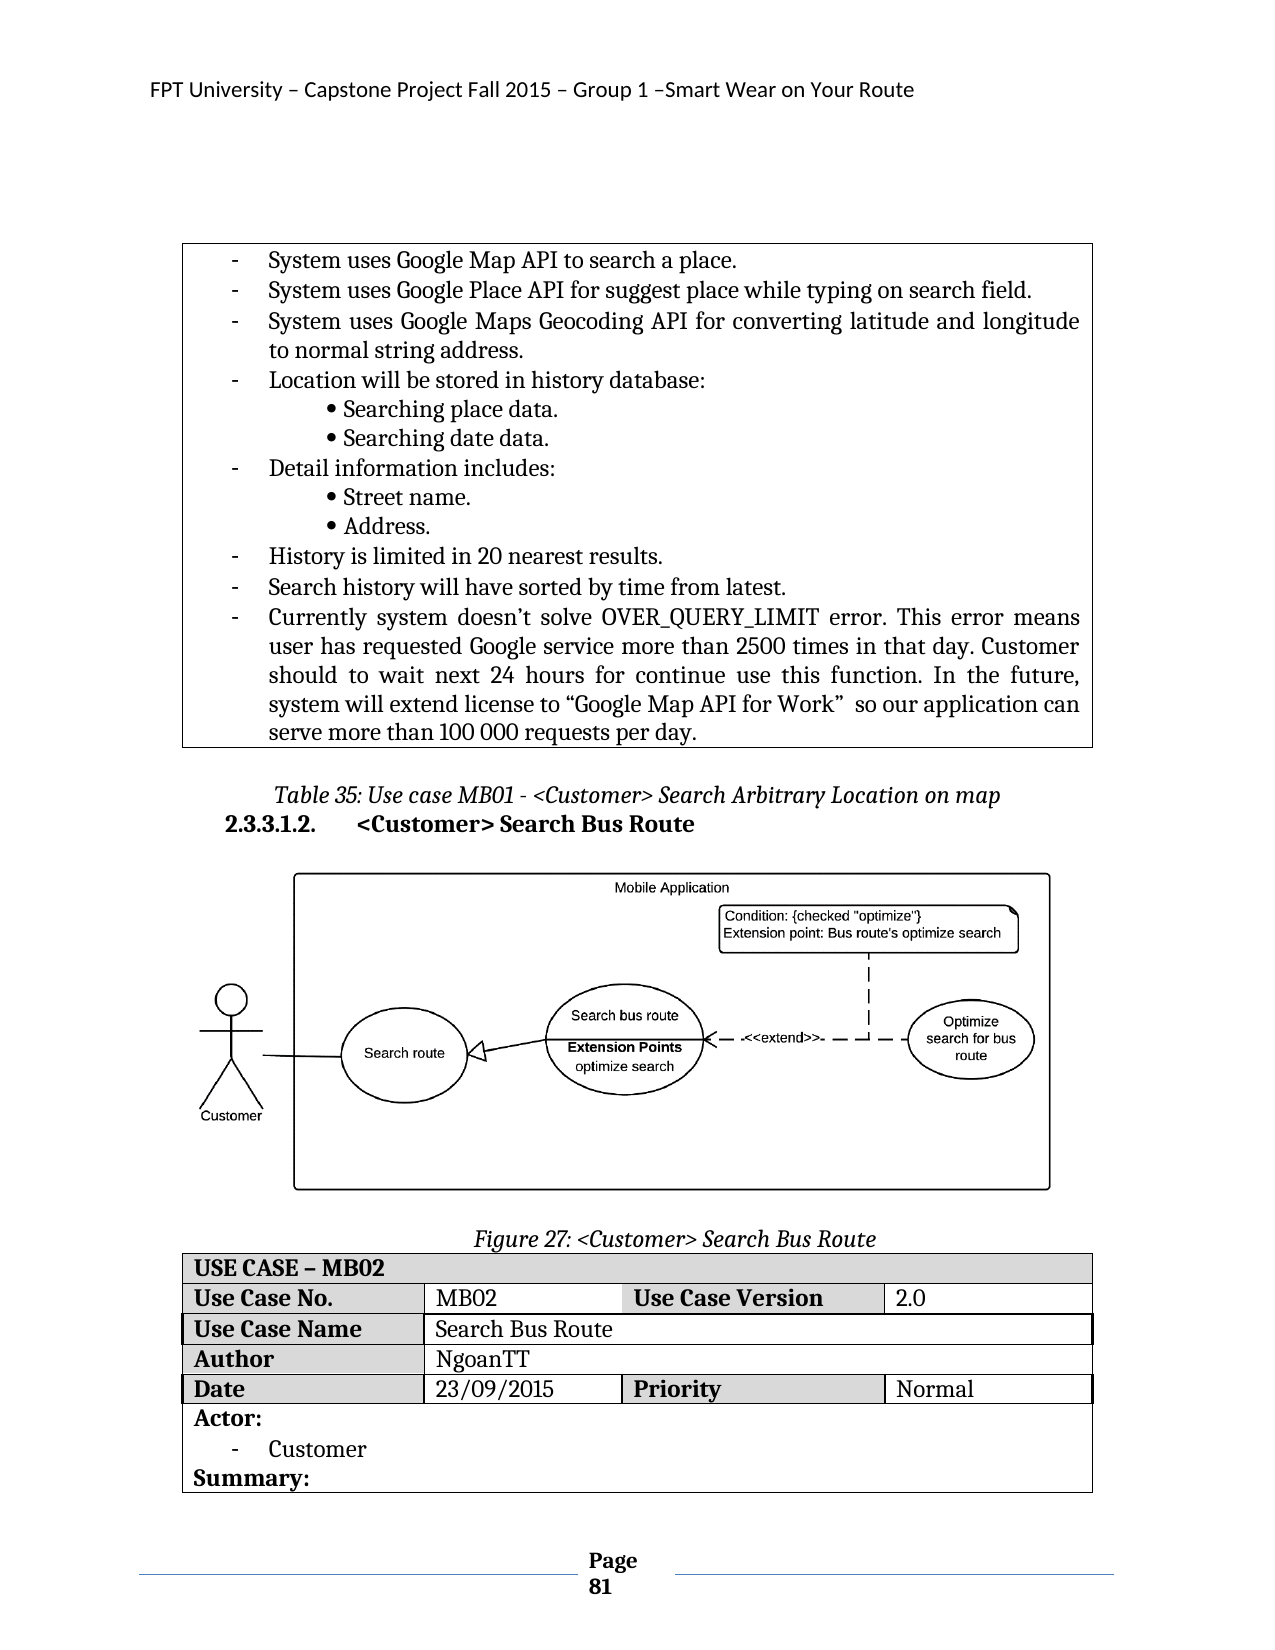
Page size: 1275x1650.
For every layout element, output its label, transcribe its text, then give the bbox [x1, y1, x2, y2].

table_cell Search Bus Route [425, 1315, 1091, 1344]
table_cell MB02 [425, 1284, 622, 1313]
table_cell Normal [886, 1375, 1091, 1403]
text Figure 27: <Customer> Search Bus Route [150, 1224, 1125, 1253]
table_cell Author [183, 1345, 424, 1373]
table_cell Use Case Version [622, 1284, 884, 1313]
table_cell Use Case No. [183, 1284, 424, 1313]
table_cell 23/09/2015 [425, 1375, 621, 1403]
table_cell Date [184, 1375, 423, 1403]
table_header USE CASE – MB02 [183, 1254, 1092, 1283]
text Table 35: Use case MB01 - <Customer> Search Arbitrary Location on map [150, 781, 1125, 810]
subtitle <Customer> Search Bus Route [225, 810, 1125, 839]
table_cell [183, 244, 1092, 747]
table_cell Priority [623, 1375, 884, 1403]
table_cell 2.0 [885, 1284, 1092, 1313]
picture [194, 842, 1081, 1221]
table_cell NgoanTT [425, 1345, 1092, 1373]
table_cell Use Case Name [184, 1314, 423, 1344]
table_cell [183, 1404, 1092, 1492]
